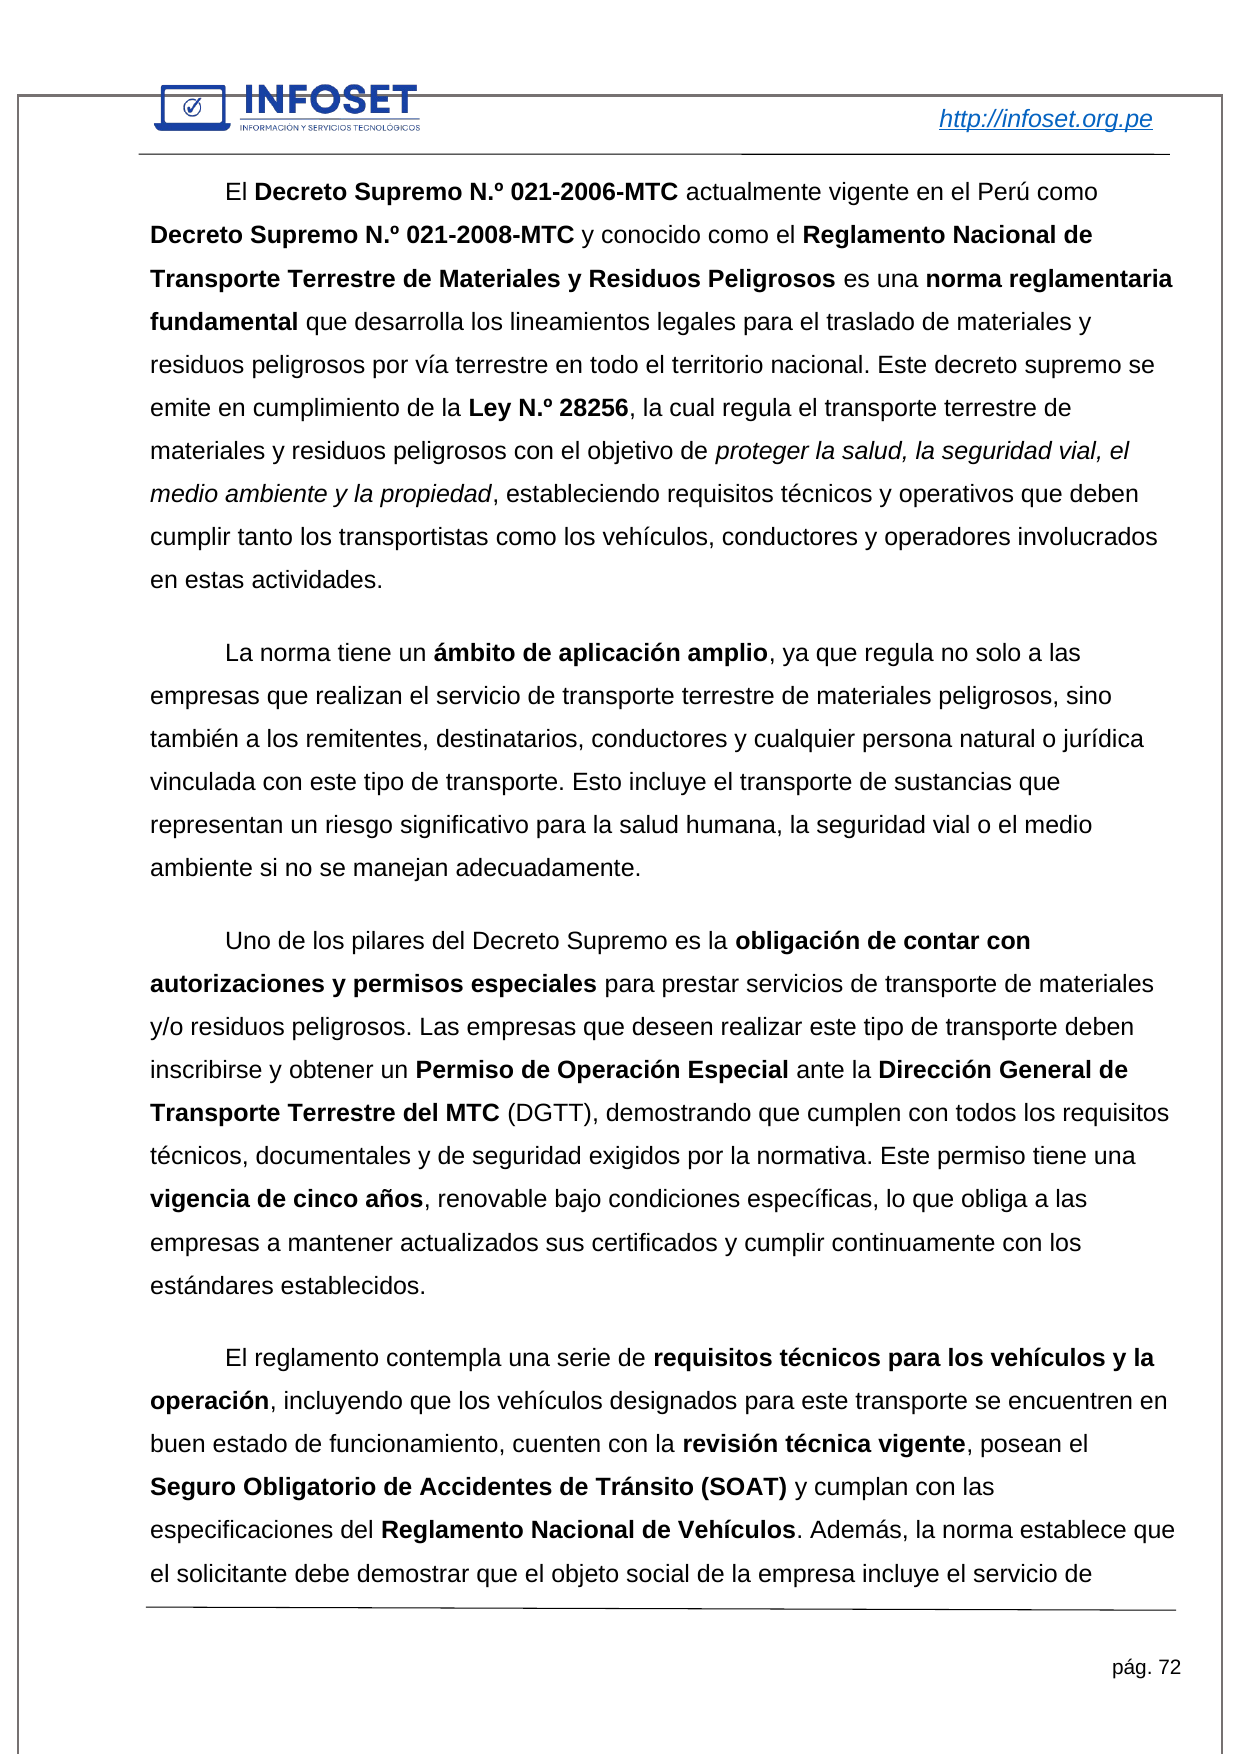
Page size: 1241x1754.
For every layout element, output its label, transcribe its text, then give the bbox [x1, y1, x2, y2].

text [150, 1343, 1181, 1587]
text El Decreto Supremo N.º 021-2006-MTC actualmente vigente en el Perú como Decreto Supremo N.º 021-2008-MTC y conocido como el Reglamento Nacional de Transporte Terrestre de Materiales y Residuos Peligrosos es una norma reglamentaria fundamental que desarrolla los lineamientos legales para el traslado de materiales y residuos peligrosos por vía terrestre en todo el territorio nacional. Este decreto supremo se emite en cumplimiento de la Ley N.º 28256, la cual regula el transporte terrestre de materiales y residuos peligrosos con el objetivo de proteger la salud, la seguridad vial, el medio ambiente y la propiedad, estableciendo requisitos técnicos y operativos que deben cumplir tanto los transportistas como los vehículos, conductores y operadores involucrados en estas actividades. [150, 177, 1181, 594]
picture [150, 81, 423, 134]
text La norma tiene un ámbito de aplicación amplio, ya que regula no solo a las empresas que realizan el servicio de transporte terrestre de materiales peligrosos, sino también a los remitentes, destinatarios, conductores y cualquier persona natural o jurídica vinculada con este tipo de transporte. Esto incluye el transporte de sustancias que representan un riesgo significativo para la salud humana, la seguridad vial o el medio ambiente si no se manejan adecuadamente. [150, 638, 1181, 882]
text Uno de los pilares del Decreto Supremo es la obligación de contar con autorizaciones y permisos especiales para prestar servicios de transporte de materiales y/o residuos peligrosos. Las empresas que deseen realizar este tipo de transporte deben inscribirse y obtener un Permiso de Operación Especial ante la Dirección General de Transporte Terrestre del MTC (DGTT), demostrando que cumplen con todos los requisitos técnicos, documentales y de seguridad exigidos por la normativa. Este permiso tiene una vigencia de cinco años, renovable bajo condiciones específicas, lo que obliga a las empresas a mantener actualizados sus certificados y cumplir continuamente con los estándares establecidos. [150, 926, 1181, 1299]
